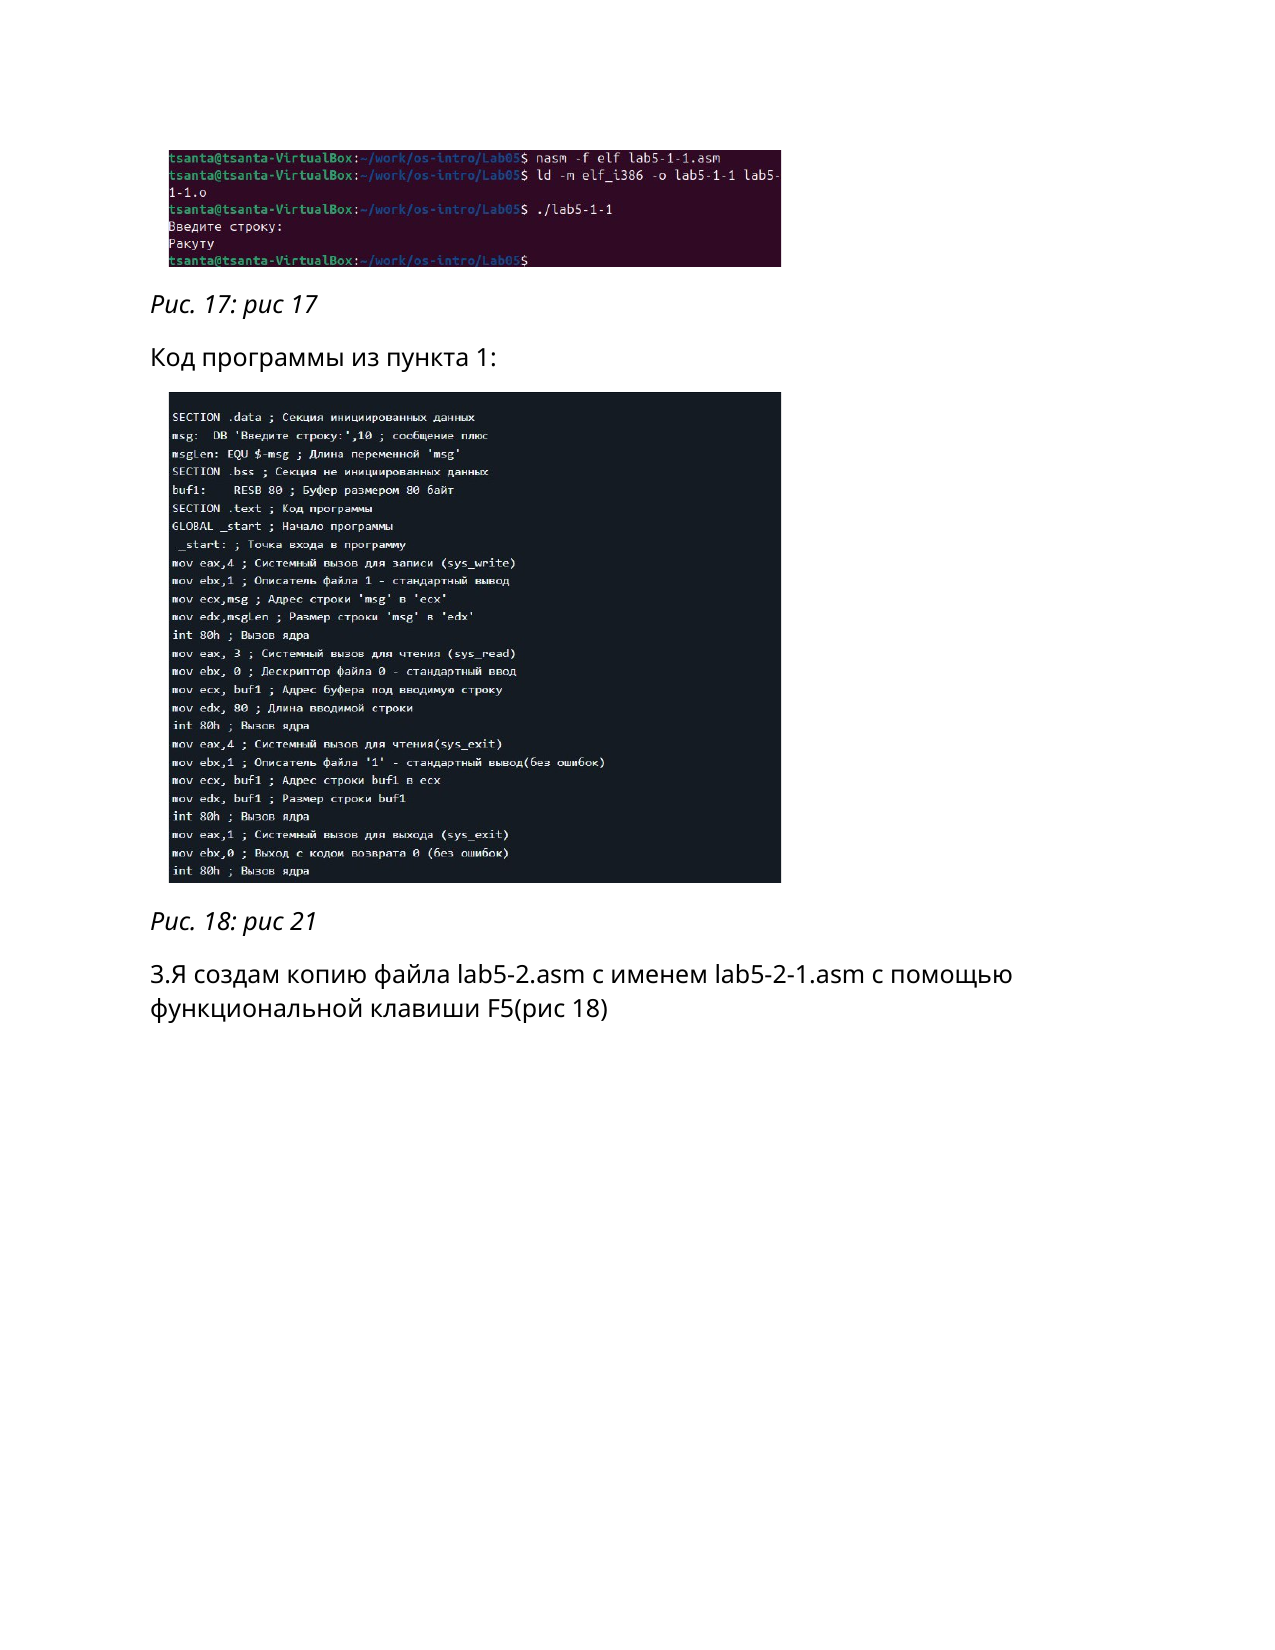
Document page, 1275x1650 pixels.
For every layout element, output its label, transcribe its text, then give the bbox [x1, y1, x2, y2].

picture [168, 392, 782, 883]
text Рис. 17: рис 17 [150, 287, 1125, 321]
text Рис. 18: рис 21 [150, 904, 1125, 938]
text Код программы из пункта 1: [150, 340, 1125, 374]
text 3.Я создам копию файла lab5-2.asm с именем lab5-2-1.asm с помощью функциональной клавиши F5(рис 18) [150, 956, 1125, 1024]
picture [168, 150, 782, 267]
